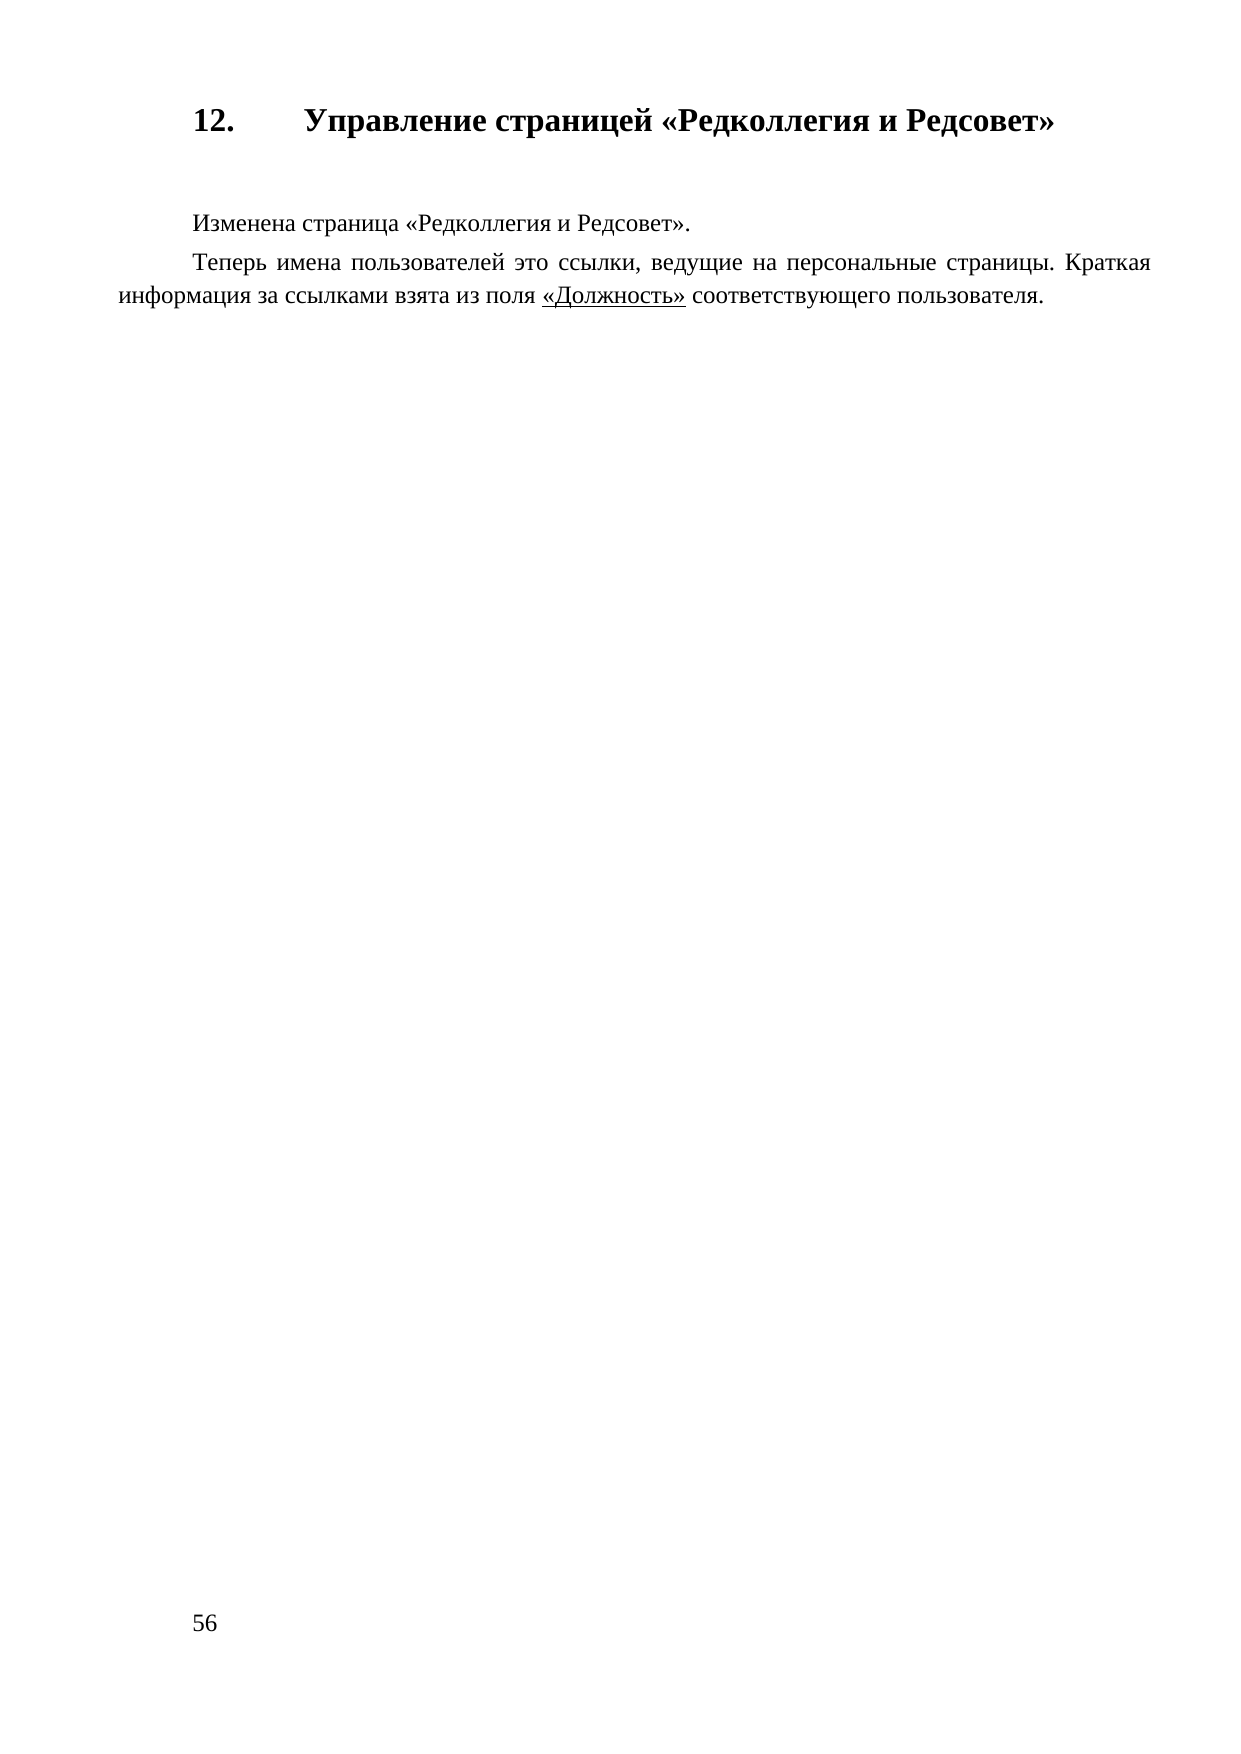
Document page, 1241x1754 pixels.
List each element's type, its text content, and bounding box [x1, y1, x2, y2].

text Изменена страница «Редколлегия и Редсовет». [118, 208, 1152, 237]
text Теперь имена пользователей это ссылки, ведущие на персональные страницы. Краткая информация за ссылками взята из поля «Должность» соответствующего пользователя. [118, 247, 1152, 309]
text Управление страницей «Редколлегия и Редсовет» [96, 100, 1152, 138]
